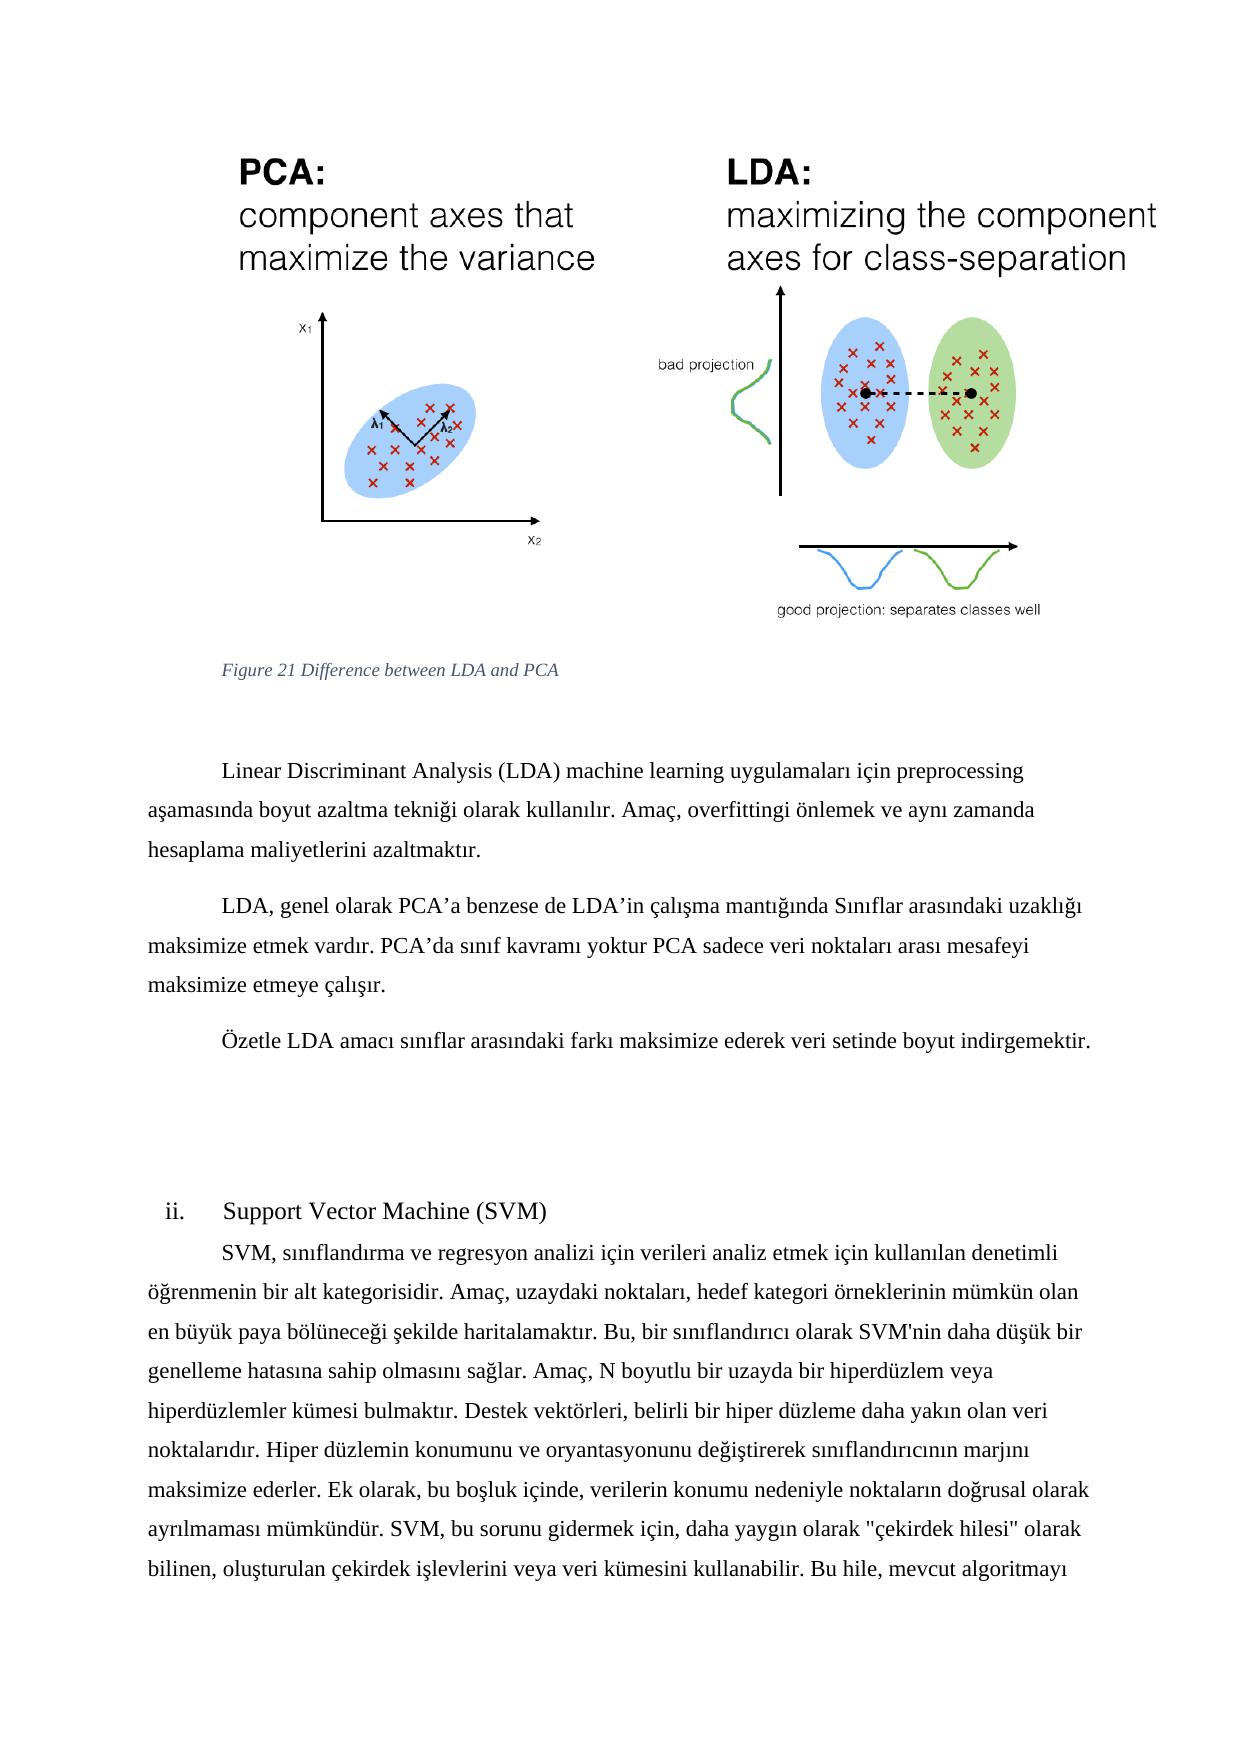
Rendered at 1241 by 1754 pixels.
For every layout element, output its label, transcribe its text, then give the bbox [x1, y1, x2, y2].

subtitle Support Vector Machine (SVM) [185, 1196, 1093, 1224]
text Linear Discriminant Analysis (LDA) machine learning uygulamaları için preprocessing aşamasında boyut azaltma tekniği olarak kullanılır. Amaç, overfittingi önlemek ve aynı zamanda hesaplama maliyetlerini azaltmaktır. [148, 757, 1093, 862]
picture [221, 147, 1167, 629]
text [148, 1239, 1093, 1581]
text Özetle LDA amacı sınıflar arasındaki farkı maksimize ederek veri setinde boyut indirgemektir. [148, 1027, 1093, 1054]
text LDA, genel olarak PCA’a benzese de LDA’in çalışma mantığında Sınıflar arasındaki uzaklığı maksimize etmek vardır. PCA’da sınıf kavramı yoktur PCA sadece veri noktaları arası mesafeyi maksimize etmeye çalışır. [148, 892, 1093, 997]
